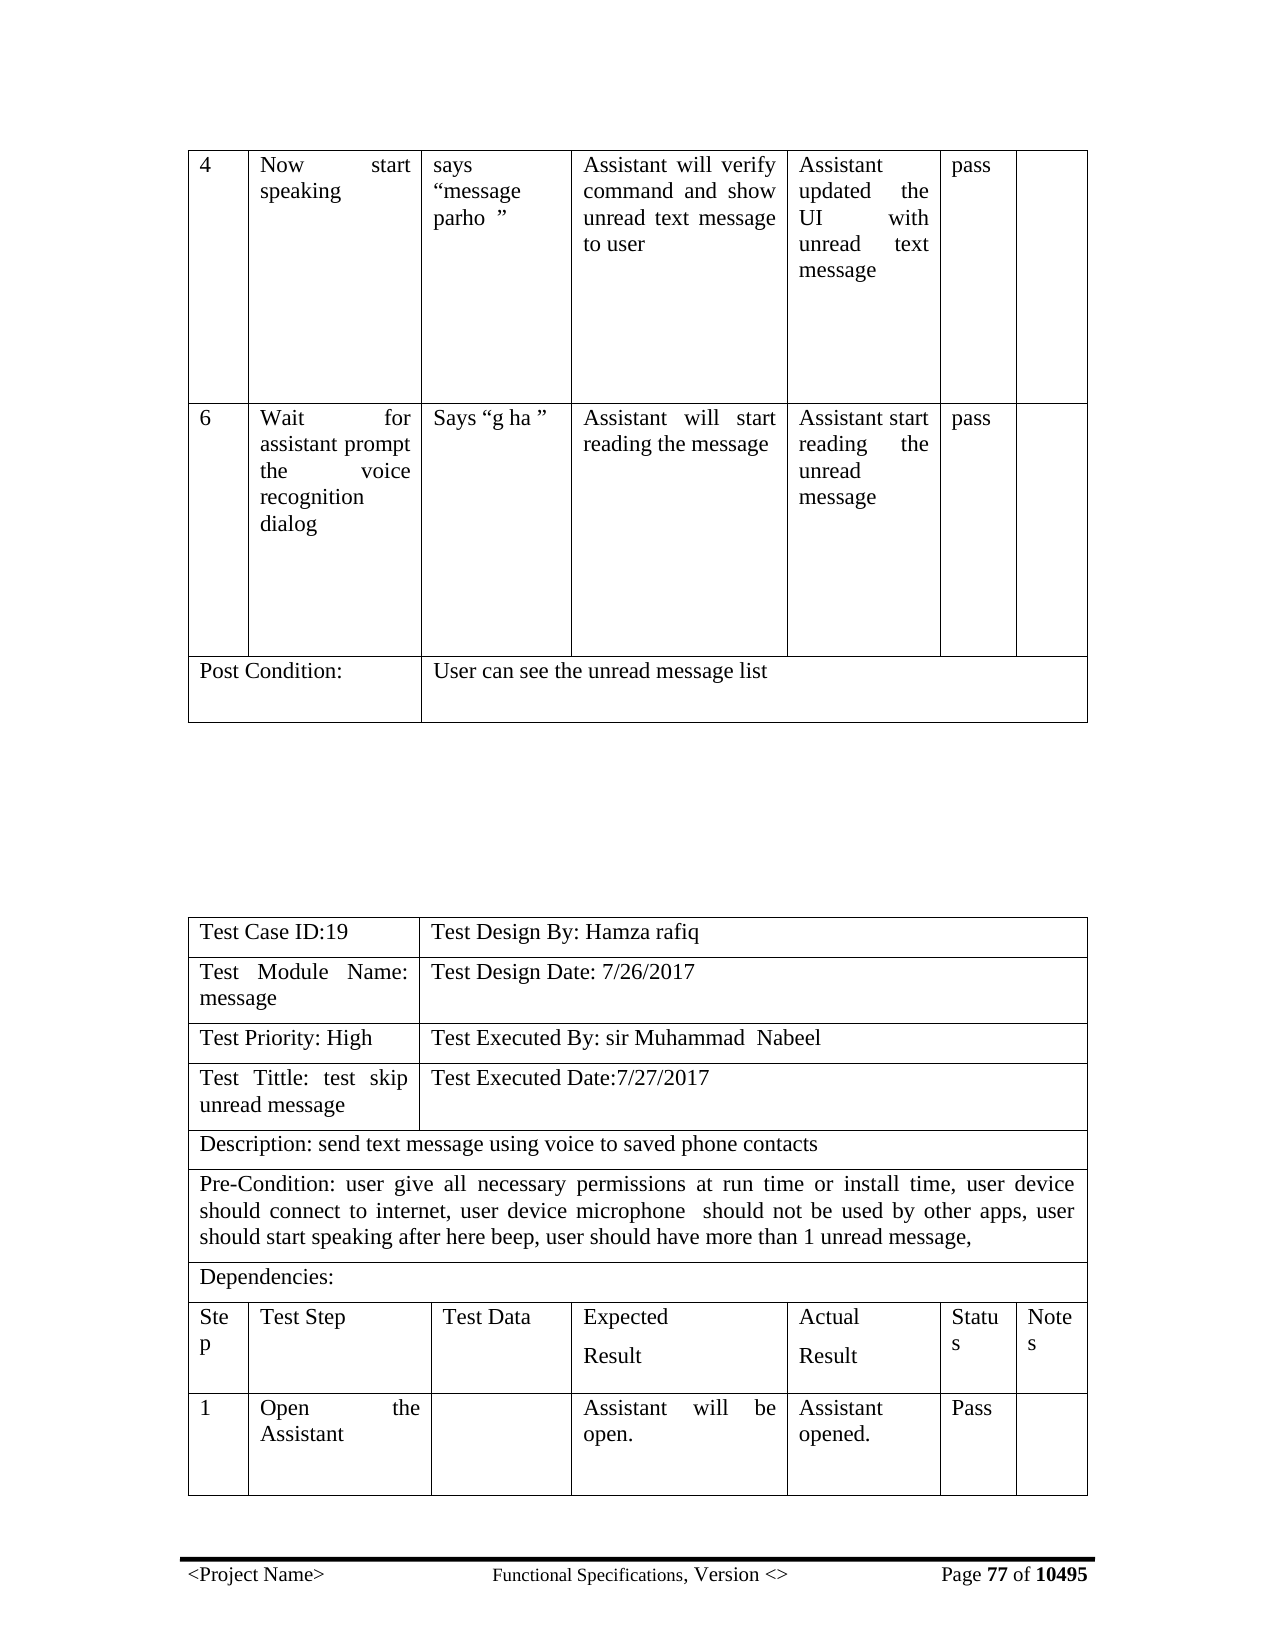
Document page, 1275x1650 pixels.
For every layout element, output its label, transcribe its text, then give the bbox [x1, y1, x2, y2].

table_cell 6 [189, 404, 248, 656]
table_cell Now start speaking [249, 151, 421, 403]
table_cell [1017, 151, 1087, 403]
table_cell Assistant will verify command and show unread text message to user [572, 151, 787, 403]
table_cell 1 [189, 1394, 248, 1494]
table_cell Test Module Name: message [189, 958, 419, 1023]
table_cell Dependencies: [189, 1263, 1087, 1302]
table_cell Test Priority: High [189, 1024, 419, 1063]
table_cell Assistant opened. [788, 1394, 940, 1494]
table_cell Says “g ha ” [422, 404, 571, 656]
table_cell 4 [189, 151, 248, 403]
table_cell Assistant will be open. [572, 1394, 787, 1494]
table_cell Step [189, 1303, 248, 1392]
table_cell Open the Assistant [249, 1394, 431, 1494]
table_cell Test Step [249, 1303, 431, 1392]
table_cell User can see the unread message list [422, 657, 1087, 722]
table_cell Post Condition: [189, 657, 421, 722]
table_cell [432, 1394, 571, 1494]
table_cell Assistant start reading the unread message [788, 404, 940, 656]
table_cell Status [941, 1303, 1016, 1392]
table_header Test Design By: Hamza rafiq [420, 918, 1087, 957]
table_cell Wait for assistant prompt the voice recognition dialog [249, 404, 421, 656]
table_cell Assistant updated the UI with unread text message [788, 151, 940, 403]
table_header Test Case ID:19 [189, 918, 419, 957]
table_cell Assistant will start reading the message [572, 404, 787, 656]
table_cell Test Data [432, 1303, 571, 1392]
table_cell Test Executed By: sir Muhammad Nabeel [420, 1024, 1087, 1063]
table_cell Expected Result [572, 1303, 787, 1392]
table_cell says “message parho ” [422, 151, 571, 403]
table_cell Pre-Condition: user give all necessary permissions at run time or install time, user device should connect to internet, user device microphone should not be used by other apps, user should start speaking after here beep, user should have more than 1 unread message, [189, 1170, 1087, 1262]
table_cell Test Design Date: 7/26/2017 [420, 958, 1087, 1023]
table_cell [1017, 1394, 1087, 1494]
table_cell Notes [1017, 1303, 1087, 1392]
table_cell Test Executed Date:7/27/2017 [420, 1064, 1087, 1129]
table_cell Pass [941, 1394, 1016, 1494]
table_cell pass [941, 404, 1016, 656]
table_cell pass [941, 151, 1016, 403]
table_cell Actual Result [788, 1303, 940, 1392]
table_cell Description: send text message using voice to saved phone contacts [189, 1131, 1087, 1169]
table_cell [1017, 404, 1087, 656]
table_cell Test Tittle: test skip unread message [189, 1064, 419, 1129]
